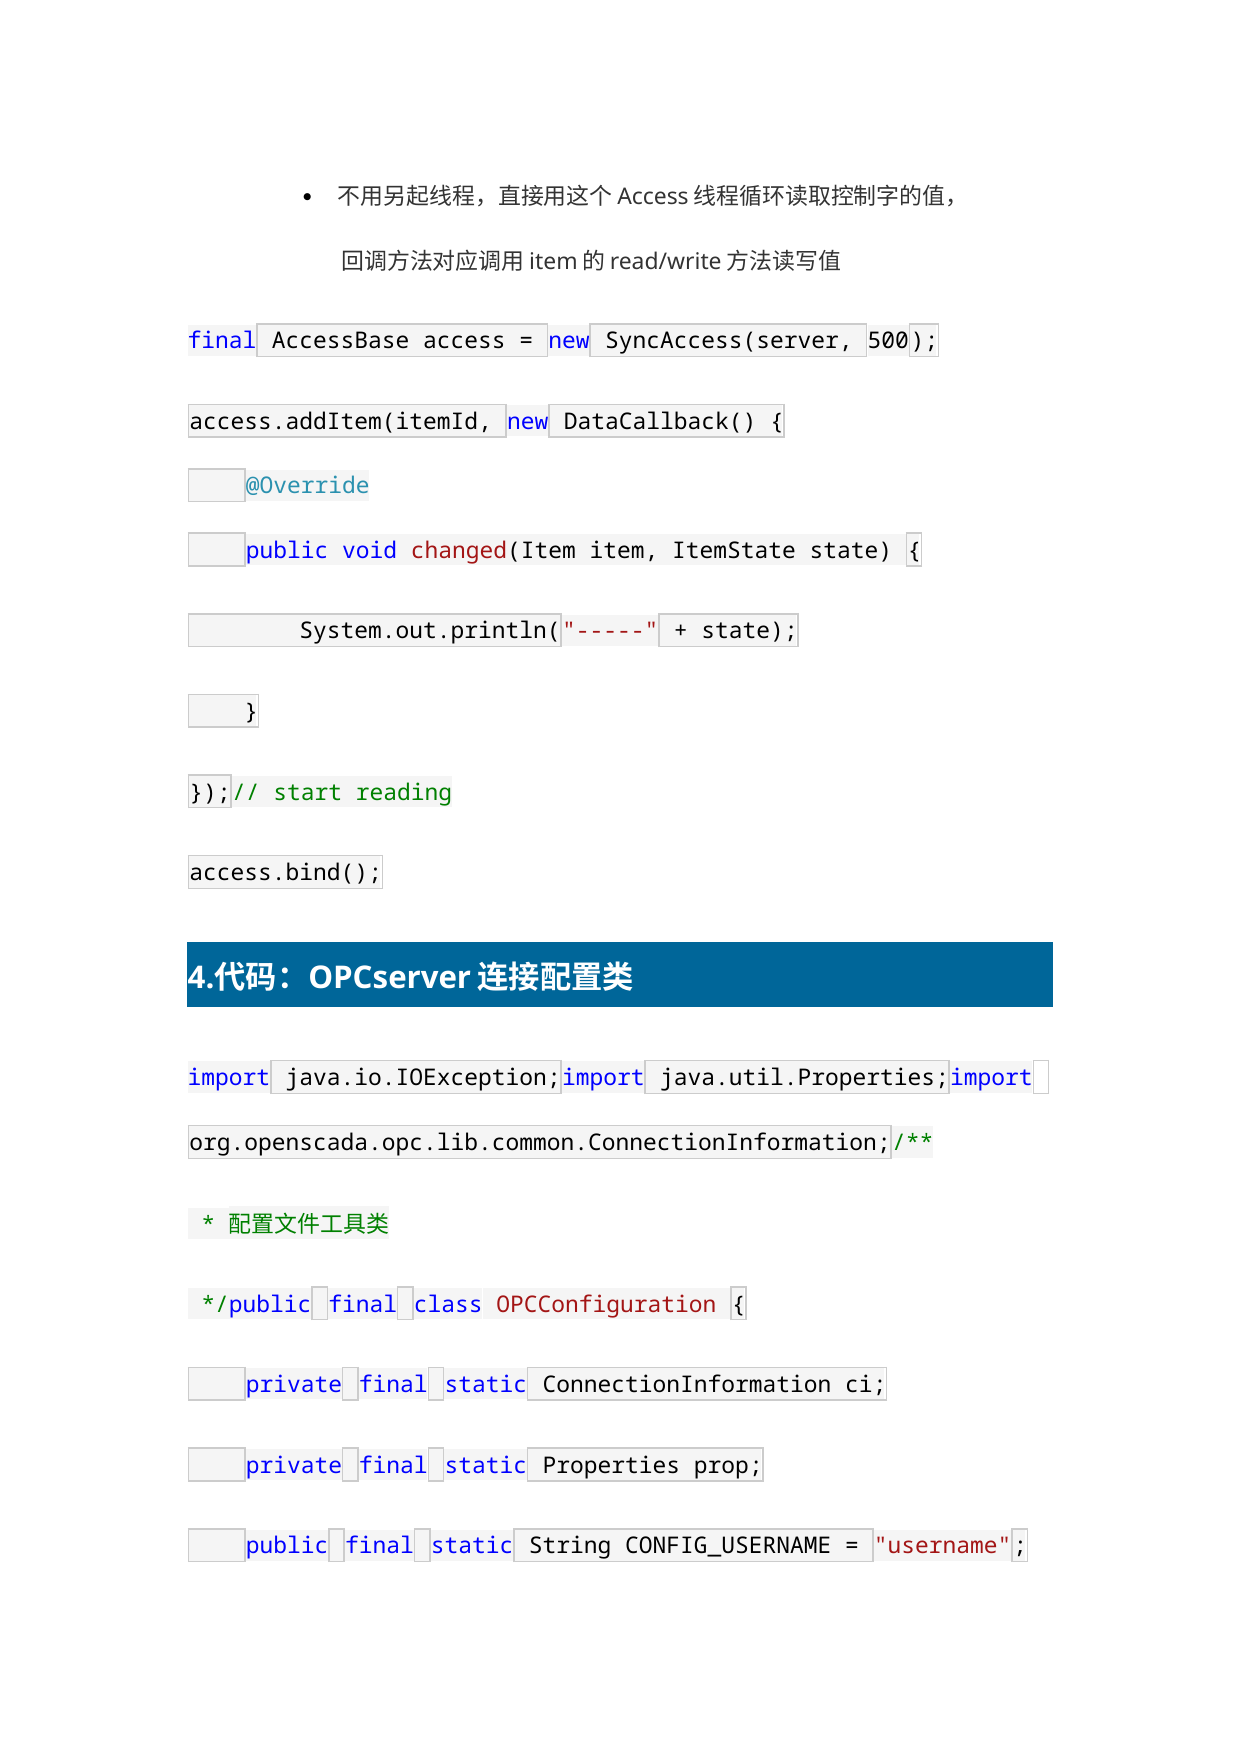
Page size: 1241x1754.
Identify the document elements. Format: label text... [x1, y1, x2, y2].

text final AccessBase access = new SyncAccess(server, 500); [187, 308, 1053, 373]
text public void changed(Item item, ItemState state) { [187, 517, 1053, 582]
subtitle 4.代码：OPCserver连接配置类 [187, 942, 1053, 1007]
text private final static ConnectionInformation ci; [187, 1351, 1053, 1416]
text import java.io.IOException;import java.util.Properties;import org.openscada.opc.lib.common.ConnectionInformation;/** [187, 1044, 1053, 1174]
text @Override [246, 469, 1053, 501]
text private final static Properties prop; [187, 1432, 1053, 1497]
text });// start reading [187, 759, 1053, 824]
text access.bind(); [187, 839, 1053, 904]
text public final static String CONFIG_USERNAME = "username"; [187, 1513, 1053, 1578]
text */public final class OPCConfiguration { [187, 1271, 1053, 1336]
text access.addItem(itemId, new DataCallback() { [187, 388, 1053, 453]
text * 配置文件工具类 [187, 1190, 1053, 1255]
list 不用另起线程，直接用这个Access线程循环读取控制字的值，回调方法对应调用item的read/write方法读写值 [303, 162, 978, 292]
text } [187, 678, 1053, 743]
text System.out.println("-----" + state); [187, 598, 1053, 663]
